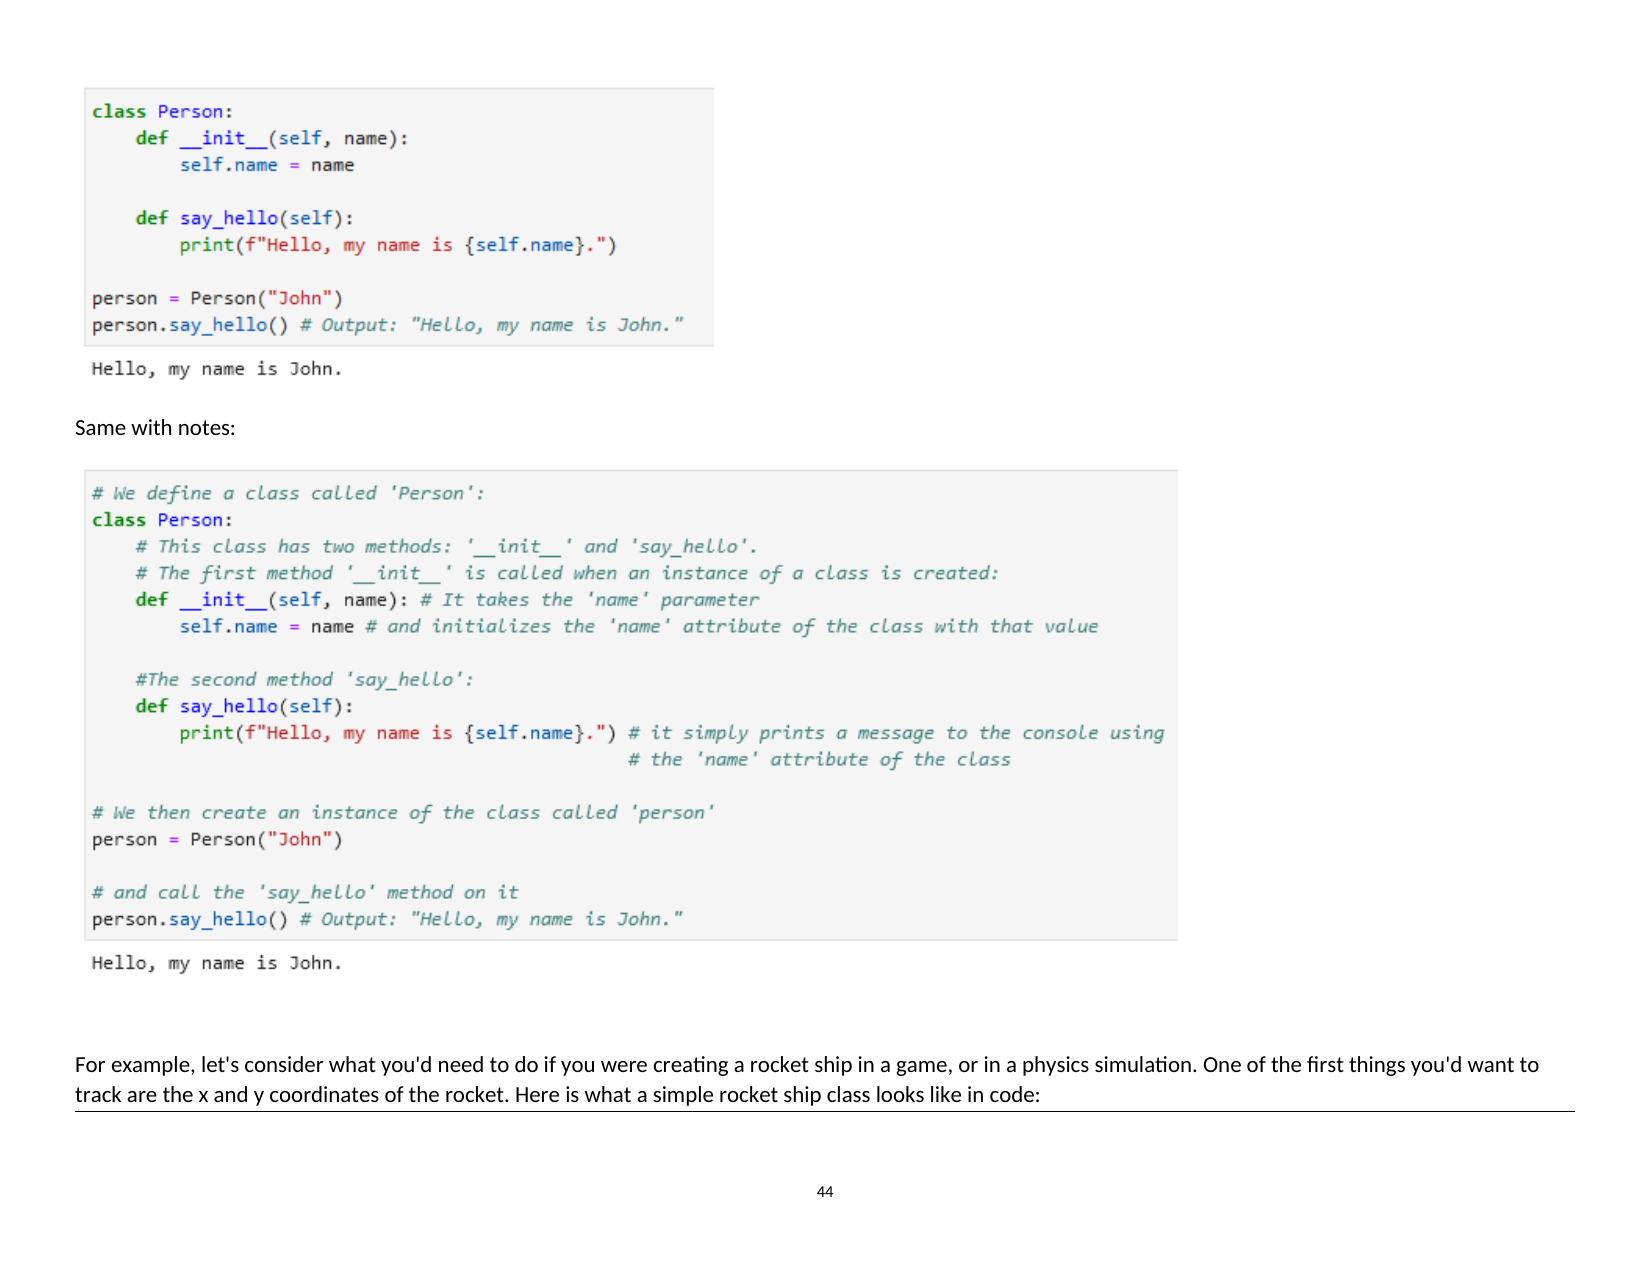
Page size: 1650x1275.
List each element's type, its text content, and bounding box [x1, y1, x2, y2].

picture [75, 75, 715, 394]
picture [75, 459, 1179, 985]
text Same with notes: [75, 413, 1575, 441]
text For example, let's consider what you'd need to do if you were creating a rocket ship in a game, or in a physics simulation. One of the first things you'd want to track are the x and y coordinates of the rocket. Here is what a simple rocket ship class looks like in code: [75, 1050, 1575, 1111]
